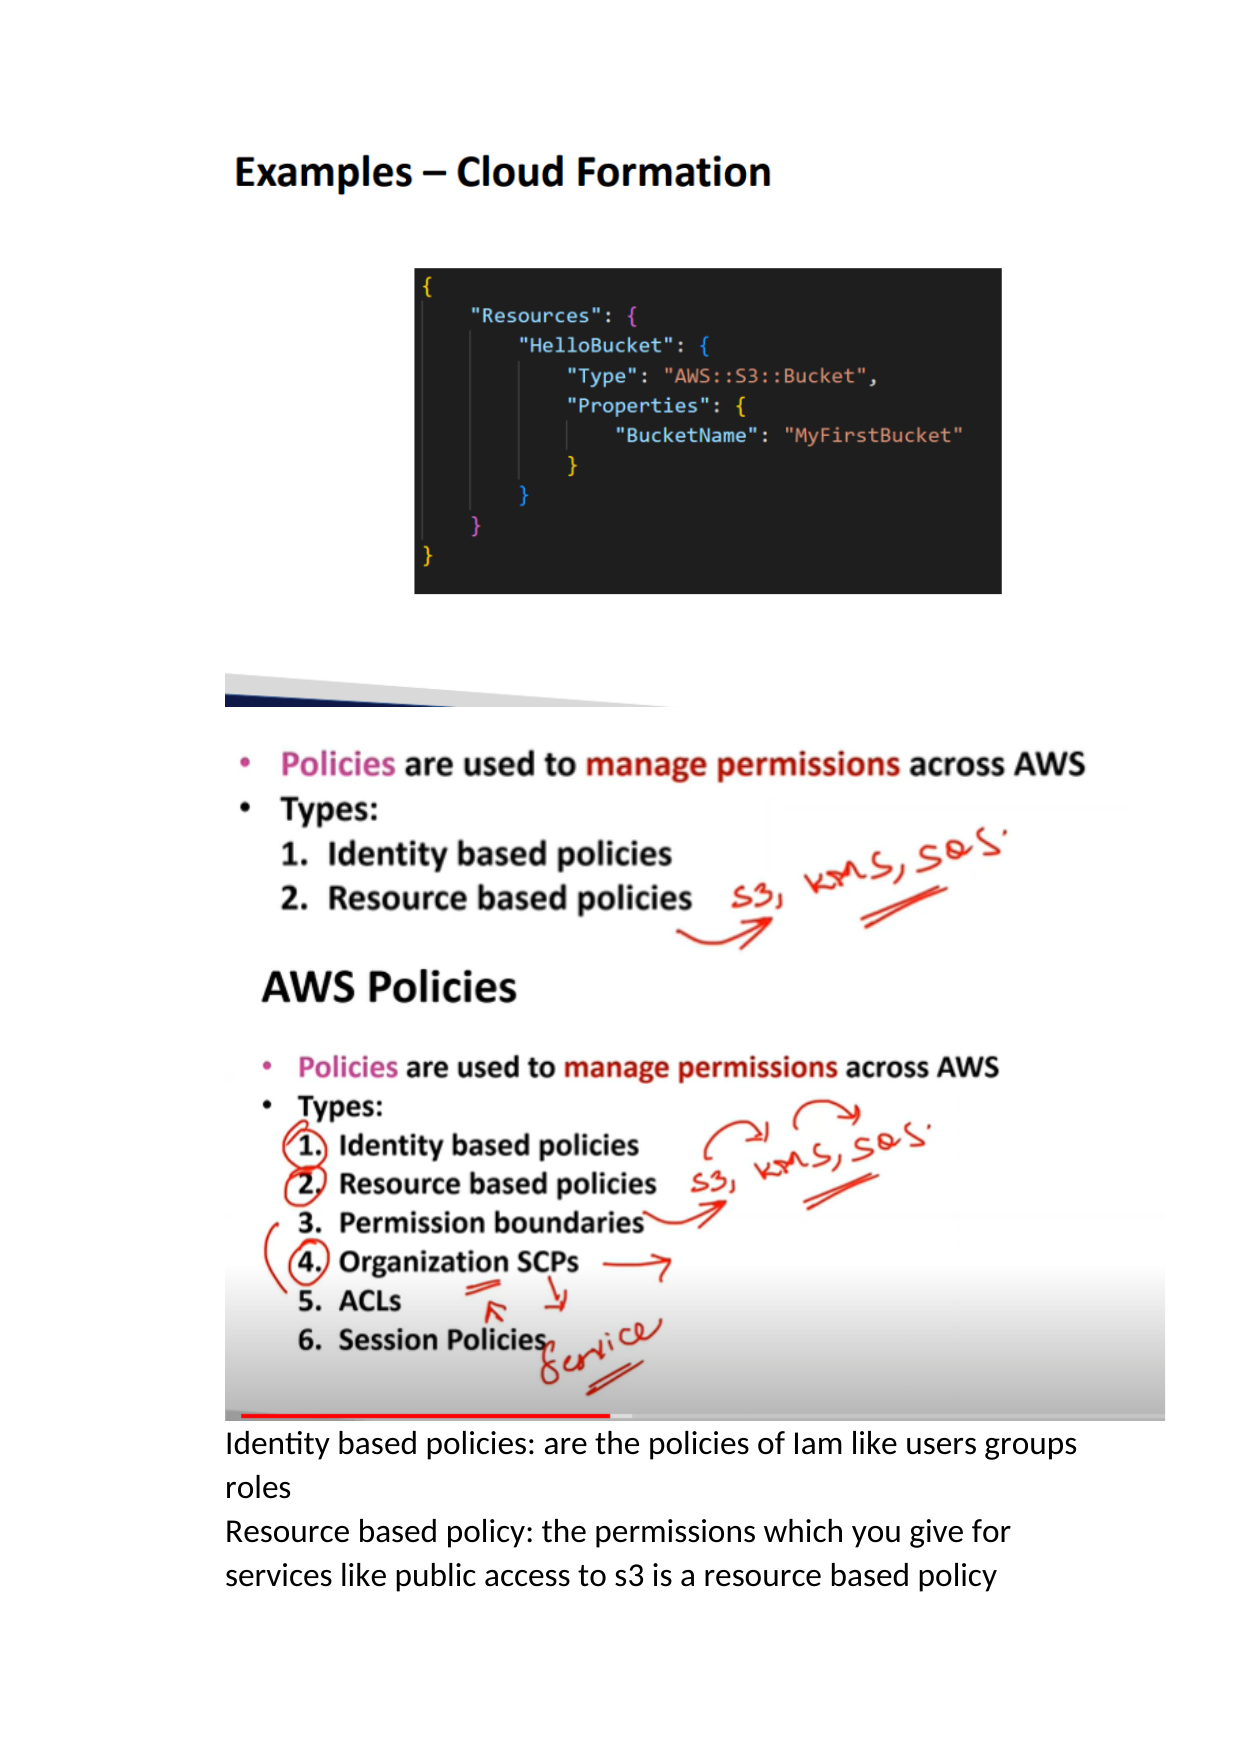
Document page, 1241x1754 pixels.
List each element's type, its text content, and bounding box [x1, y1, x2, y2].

picture [225, 708, 1127, 956]
list Resource based policy: the permissions which you give for services like public access to s3 is a resource based policy [225, 1510, 1090, 1595]
picture [225, 150, 1166, 707]
picture [225, 957, 1166, 1421]
list Identity based policies: are the policies of Iam like users groups roles [225, 1422, 1090, 1507]
